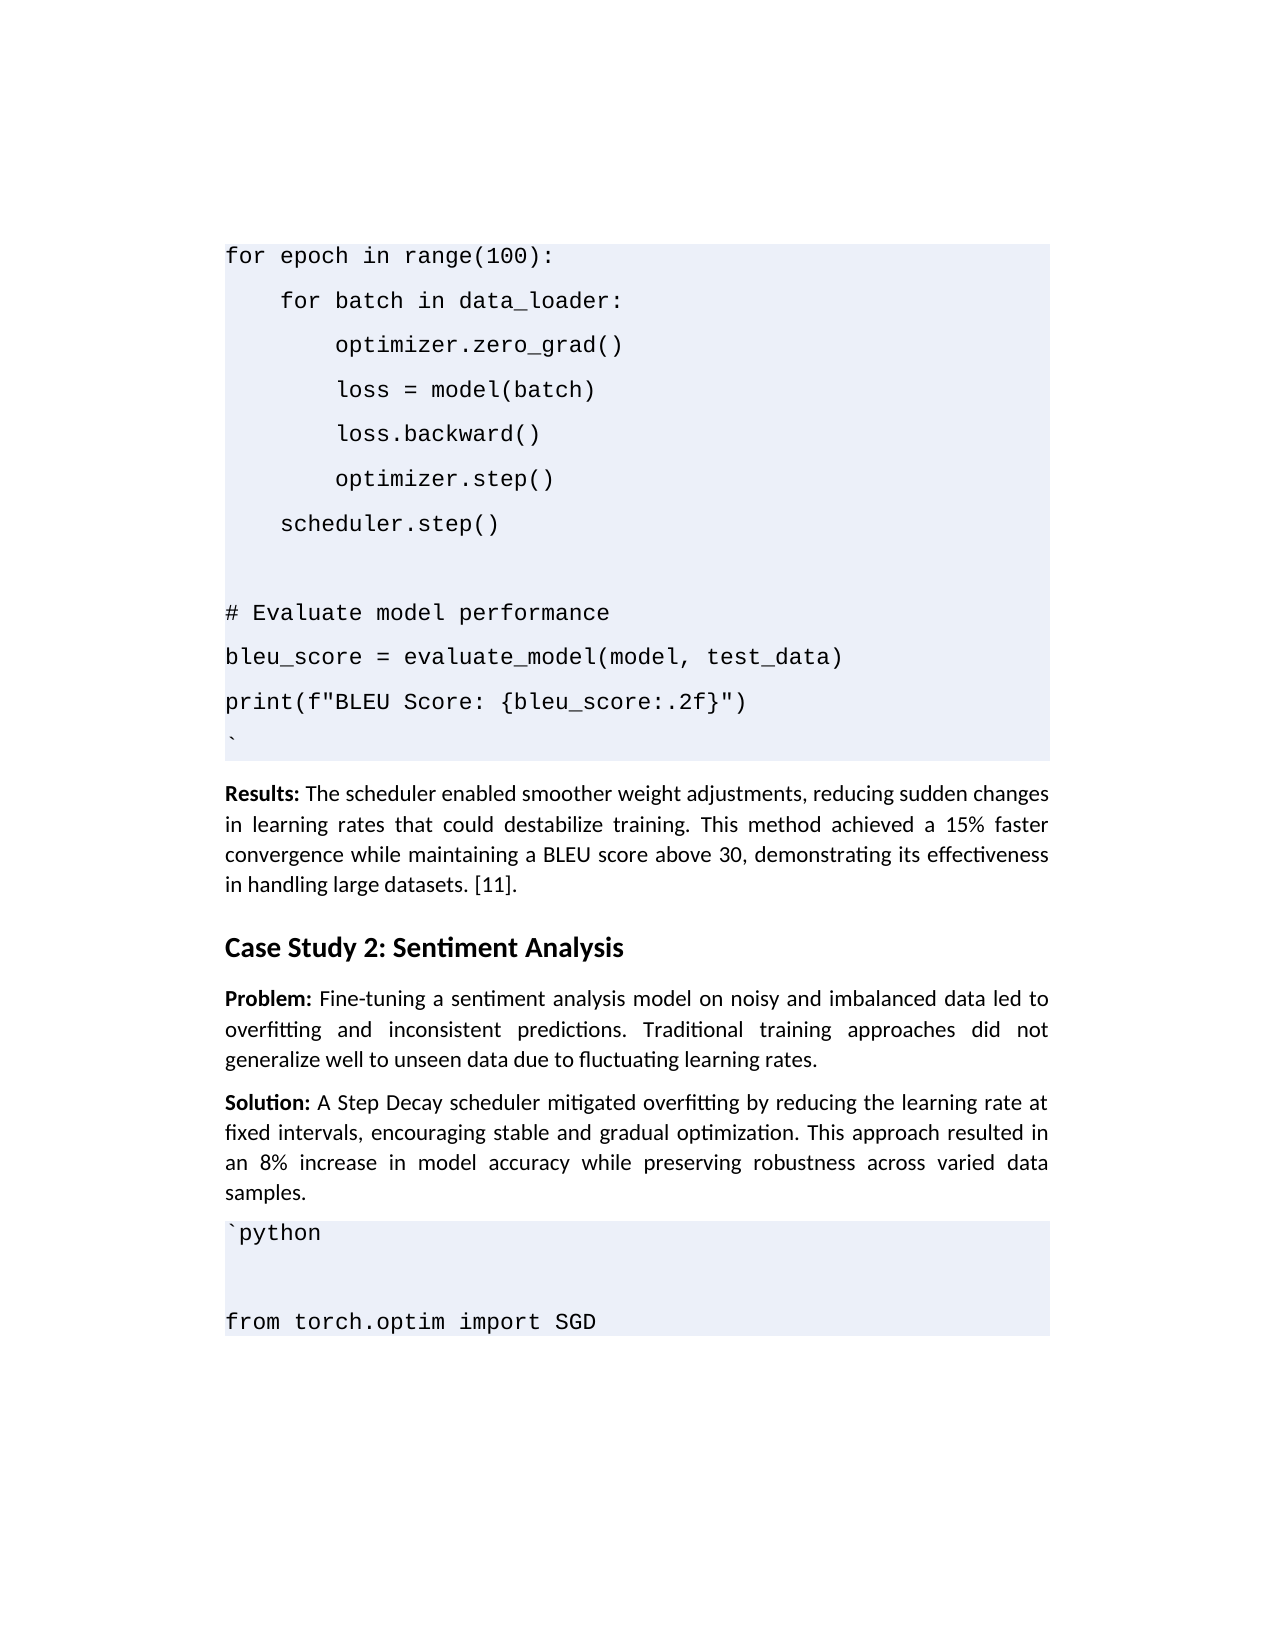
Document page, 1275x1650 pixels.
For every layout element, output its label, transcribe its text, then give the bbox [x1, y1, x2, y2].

text from torch.optim import SGD [225, 1310, 1050, 1336]
text loss = model(batch) [225, 378, 1050, 404]
text optimizer.zero_grad() [225, 334, 1050, 359]
text # Evaluate model performance [225, 601, 1050, 627]
text for batch in data_loader: [225, 289, 1050, 315]
text loss.backward() [225, 423, 1050, 449]
text bleu_score = evaluate_model(model, test_data) [225, 646, 1050, 672]
text Results: The scheduler enabled smoother weight adjustments, reducing sudden changes in learning rates that could destabilize training. This method achieved a 15% faster convergence while maintaining a BLEU score above 30, demonstrating its effectiveness in handling large datasets. . [225, 779, 1050, 898]
text Solution: A Step Decay scheduler mitigated overfitting by reducing the learning rate at fixed intervals, encouraging stable and gradual optimization. This approach resulted in an 8% increase in model accuracy while preserving robustness across varied data samples. [225, 1088, 1050, 1206]
text ` [225, 735, 1050, 761]
subtitle Case Study 2: Sentiment Analysis [225, 929, 1050, 965]
text Problem: Fine-tuning a sentiment analysis model on noisy and imbalanced data led to overfitting and inconsistent predictions. Traditional training approaches did not generalize well to unseen data due to fluctuating learning rates. [225, 984, 1050, 1073]
text optimizer.step() [225, 467, 1050, 493]
text `python [225, 1221, 1050, 1247]
text for epoch in range(100): [225, 244, 1050, 270]
text scheduler.step() [225, 512, 1050, 538]
text print(f"BLEU Score: {bleu_score:.2f}") [225, 690, 1050, 716]
